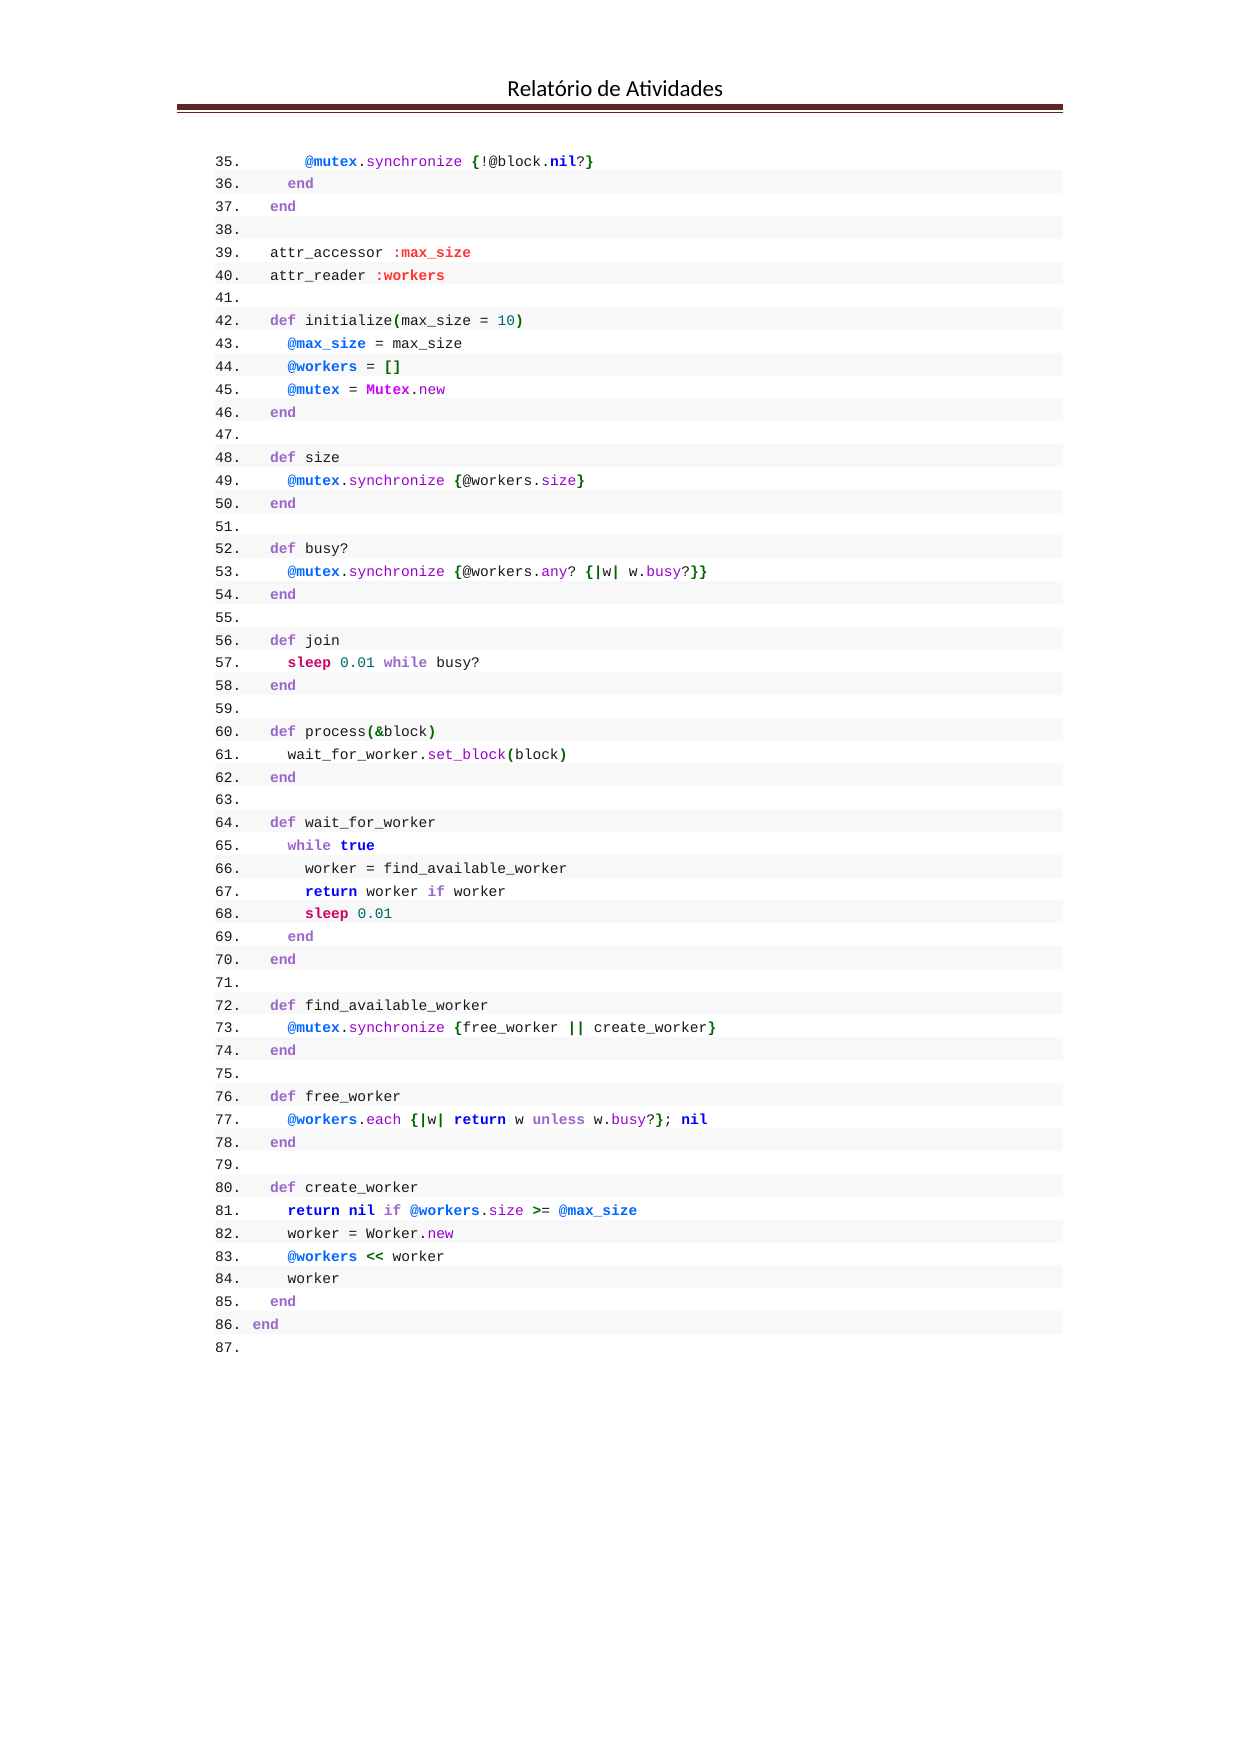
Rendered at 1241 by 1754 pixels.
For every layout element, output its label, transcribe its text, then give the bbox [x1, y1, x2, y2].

list end [215, 1037, 1063, 1060]
list end [215, 672, 1063, 695]
list def create_worker [215, 1174, 1063, 1197]
list worker = Worker.new [215, 1220, 1063, 1243]
list sleep 0.01 [215, 900, 1063, 923]
list end [215, 946, 1063, 969]
list @workers << worker [215, 1243, 1063, 1265]
list sleep 0.01 while busy? [215, 649, 1063, 672]
list wait_for_worker.set_block(block) [215, 741, 1063, 763]
list @workers = [] [215, 353, 1063, 376]
list worker = find_available_worker [215, 855, 1063, 878]
list attr_reader :workers [215, 262, 1063, 284]
list end [215, 1311, 1063, 1334]
list @mutex = Mutex.new [215, 376, 1063, 398]
list end [215, 193, 1063, 216]
list @mutex.synchronize {free_worker || create_worker} [215, 1014, 1063, 1037]
list def join [215, 627, 1063, 649]
list while true [215, 832, 1063, 855]
list @mutex.synchronize {!@block.nil?} [215, 148, 1063, 170]
list end [215, 581, 1063, 604]
list end [215, 923, 1063, 946]
list attr_accessor :max_size [215, 239, 1063, 262]
list end [215, 398, 1063, 421]
list def free_worker [215, 1083, 1063, 1106]
list def size [215, 444, 1063, 467]
list @max_size = max_size [215, 330, 1063, 353]
list def initialize(max_size = 10) [215, 307, 1063, 330]
list worker [215, 1265, 1063, 1288]
list def busy? [215, 535, 1063, 558]
list def process(&block) [215, 718, 1063, 741]
list return worker if worker [215, 878, 1063, 900]
list def wait_for_worker [215, 809, 1063, 832]
list end [215, 490, 1063, 513]
list return nil if @workers.size >= @max_size [215, 1197, 1063, 1220]
list def find_available_worker [215, 992, 1063, 1014]
list end [215, 1288, 1063, 1311]
list @mutex.synchronize {@workers.size} [215, 467, 1063, 490]
list end [215, 170, 1063, 193]
list end [215, 1128, 1063, 1151]
list @workers.each {|w| return w unless w.busy?}; nil [215, 1106, 1063, 1128]
list @mutex.synchronize {@workers.any? {|w| w.busy?}} [215, 558, 1063, 581]
list end [215, 763, 1063, 786]
